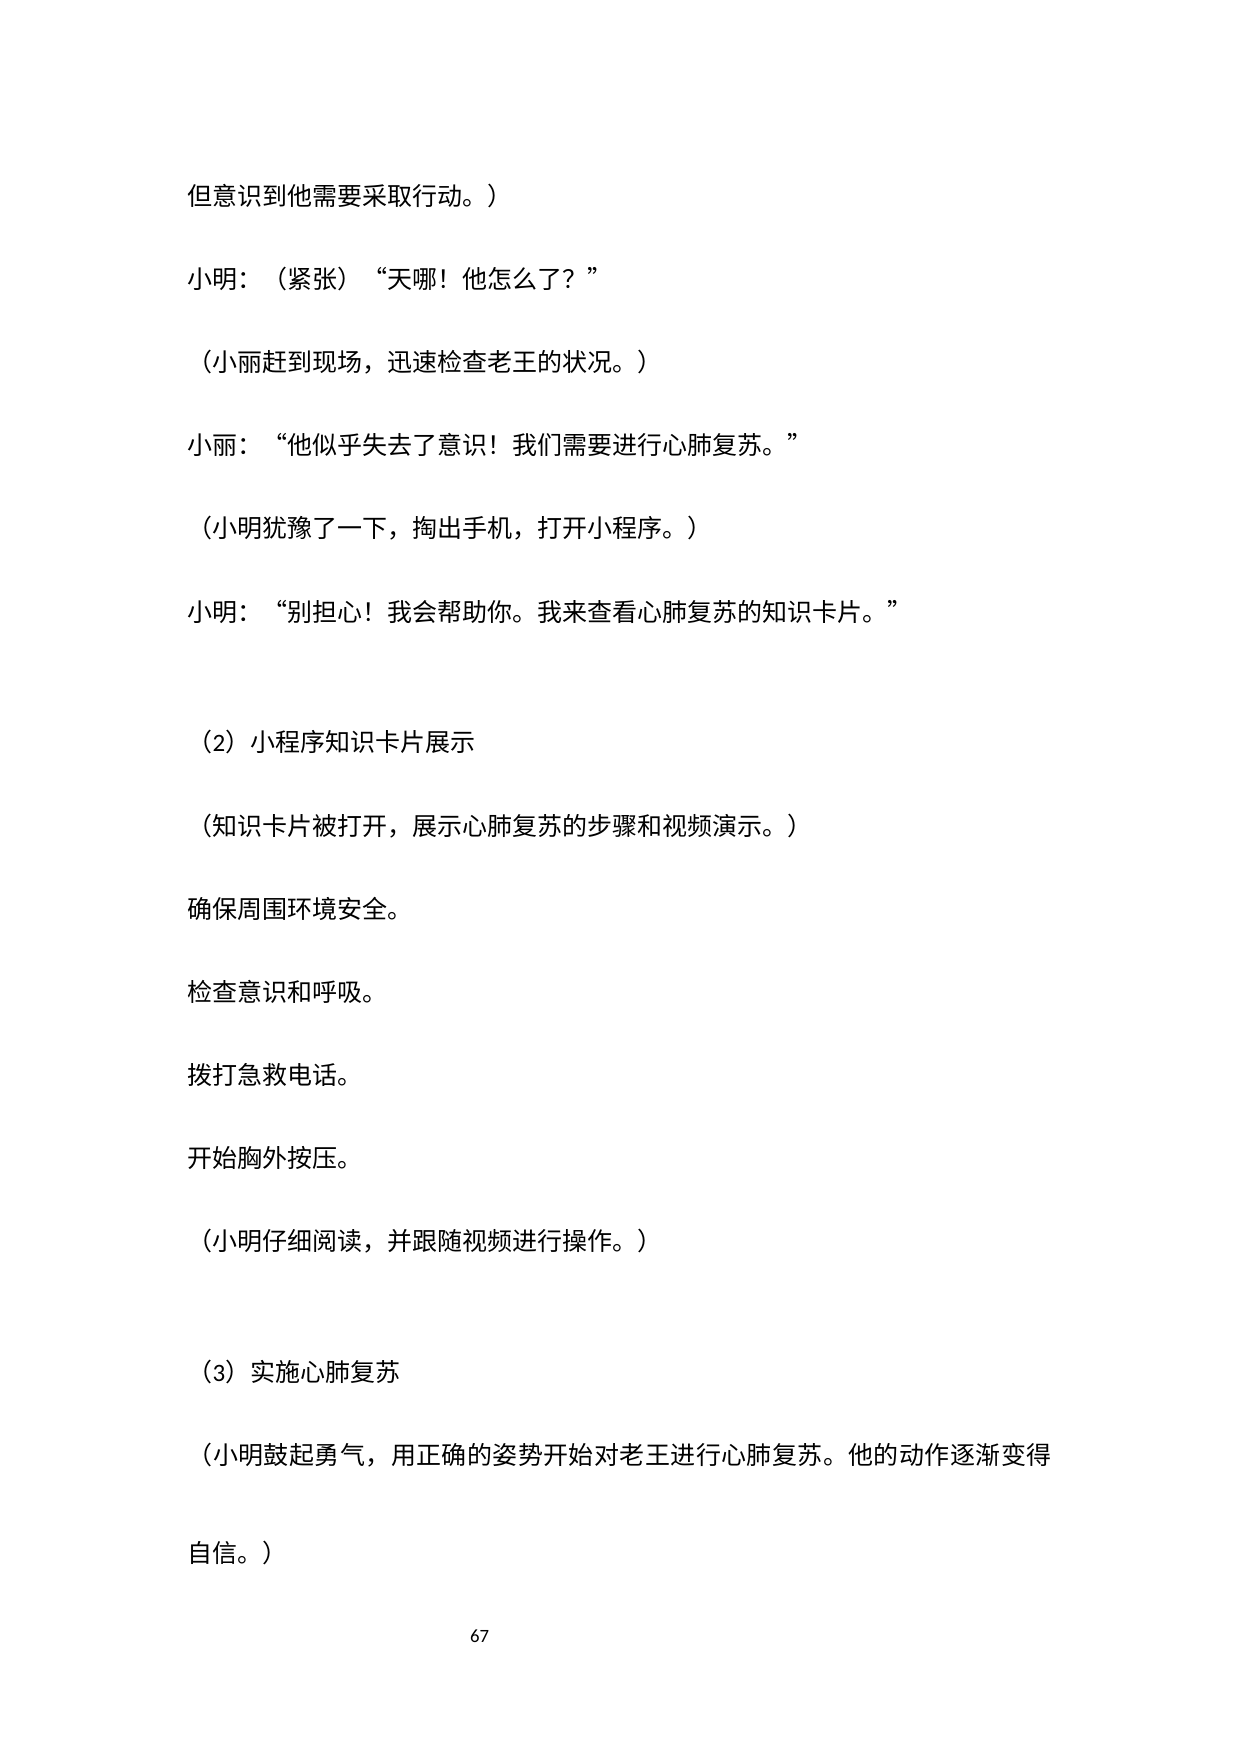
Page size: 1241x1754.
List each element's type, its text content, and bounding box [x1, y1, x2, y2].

text 小明：（紧张）“天哪！他怎么了？” [187, 245, 1053, 310]
text 小明：“别担心！我会帮助你。我来查看心肺复苏的知识卡片。” [187, 578, 1053, 643]
text 确保周围环境安全。 [187, 875, 1053, 940]
text 拨打急救电话。 [187, 1041, 1053, 1106]
text （2）小程序知识卡片展示 [187, 708, 1053, 773]
text 开始胸外按压。 [187, 1124, 1053, 1189]
text 小丽：“他似乎失去了意识！我们需要进行心肺复苏。” [187, 411, 1053, 476]
text （3）实施心肺复苏 [187, 1338, 1053, 1403]
text （小丽赶到现场，迅速检查老王的状况。） [187, 328, 1053, 393]
text 检查意识和呼吸。 [187, 958, 1053, 1023]
text （小明仔细阅读，并跟随视频进行操作。） [187, 1207, 1053, 1272]
text （小明鼓起勇气，用正确的姿势开始对老王进行心肺复苏。他的动作逐渐变得自信。） [187, 1421, 1053, 1584]
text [187, 162, 1053, 227]
text （小明犹豫了一下，掏出手机，打开小程序。） [187, 494, 1053, 559]
text （知识卡片被打开，展示心肺复苏的步骤和视频演示。） [187, 792, 1053, 857]
